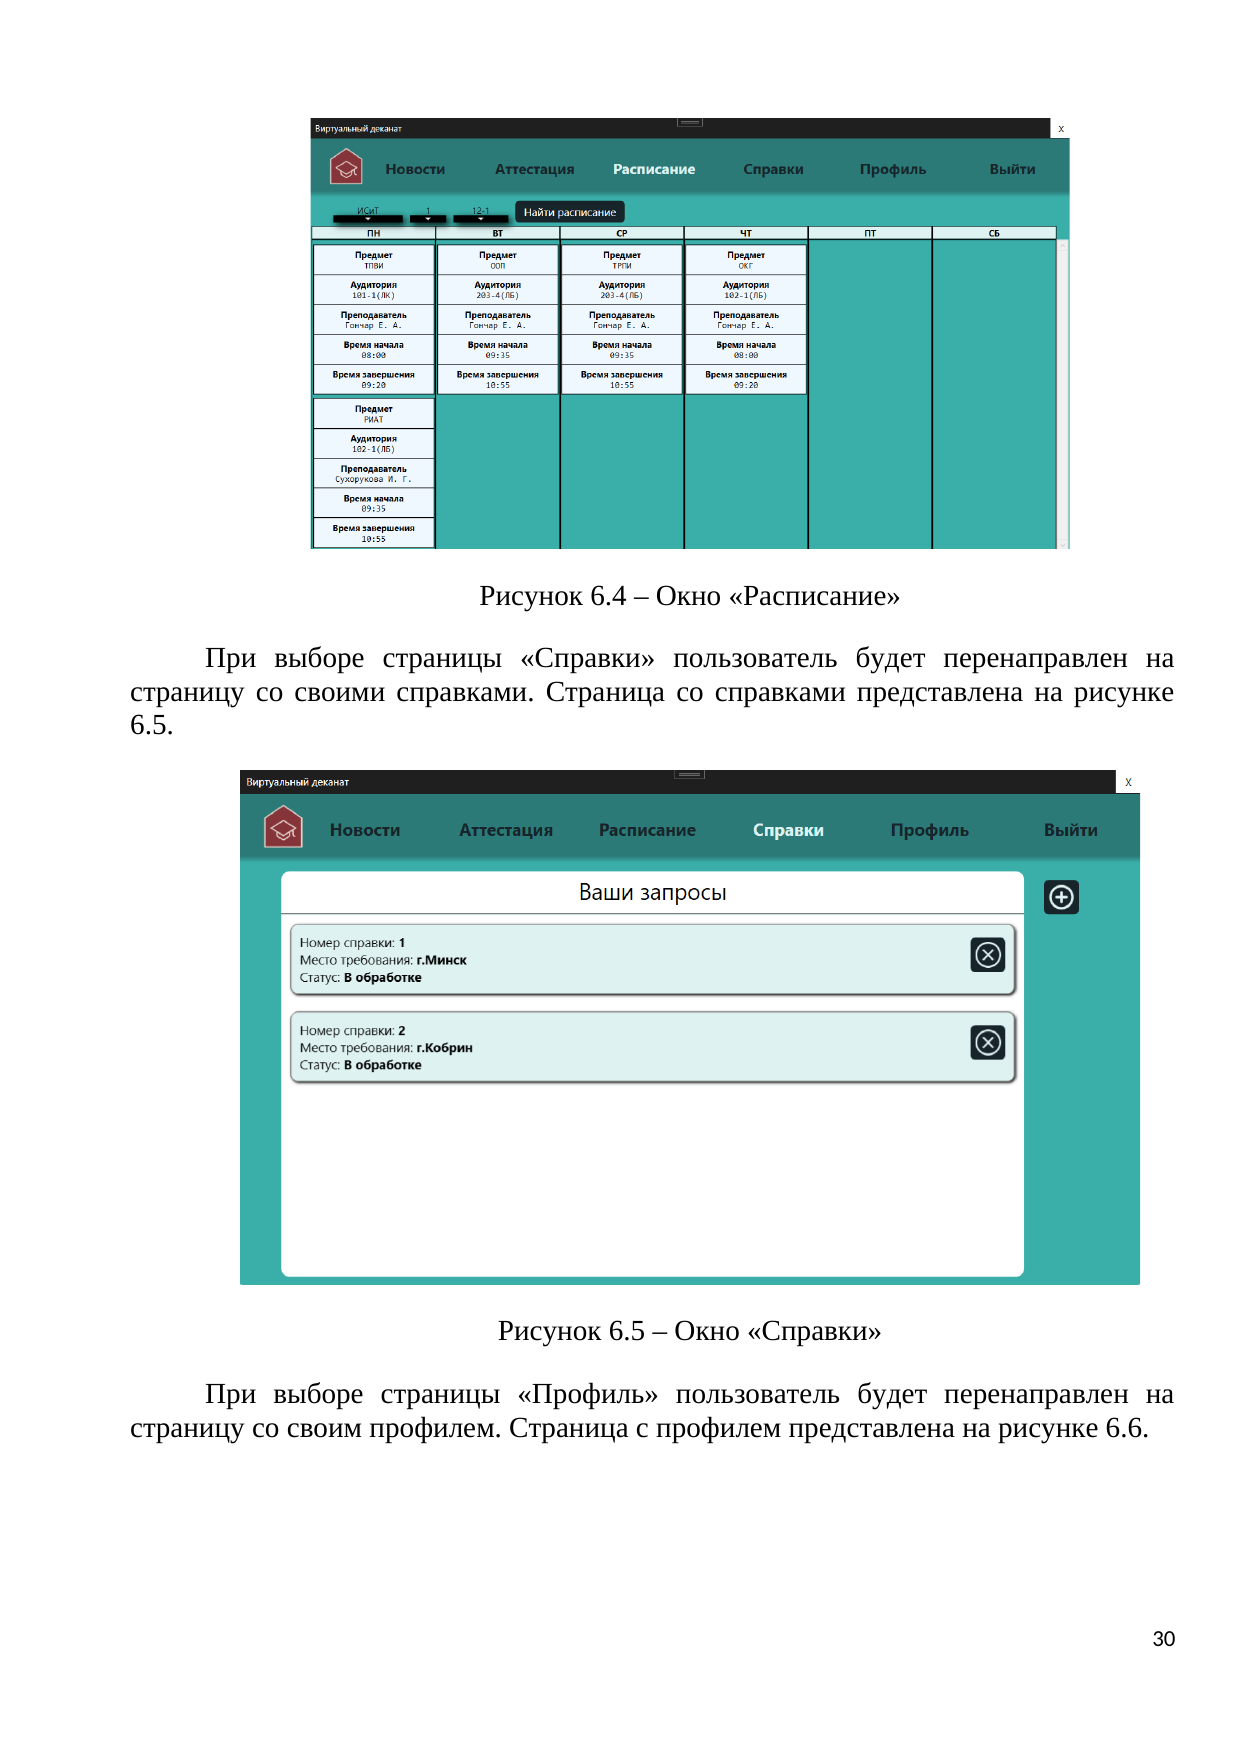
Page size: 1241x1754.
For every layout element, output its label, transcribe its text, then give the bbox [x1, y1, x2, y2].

text Рисунок 6.4 – Окно «Расписание» [130, 578, 1175, 611]
text Рисунок 6.5 – Окно «Справки» [130, 1313, 1175, 1347]
picture [310, 118, 1070, 549]
text При выборе страницы «Профиль» пользователь будет перенаправлен на страницу со своим профилем. Страница с профилем представлена на рисунке 6.6. [130, 1376, 1175, 1443]
picture [240, 770, 1141, 1285]
text При выборе страницы «Справки» пользователь будет перенаправлен на страницу со своими справками. Страница со справками представлена на рисунке 6.5. [130, 640, 1175, 741]
